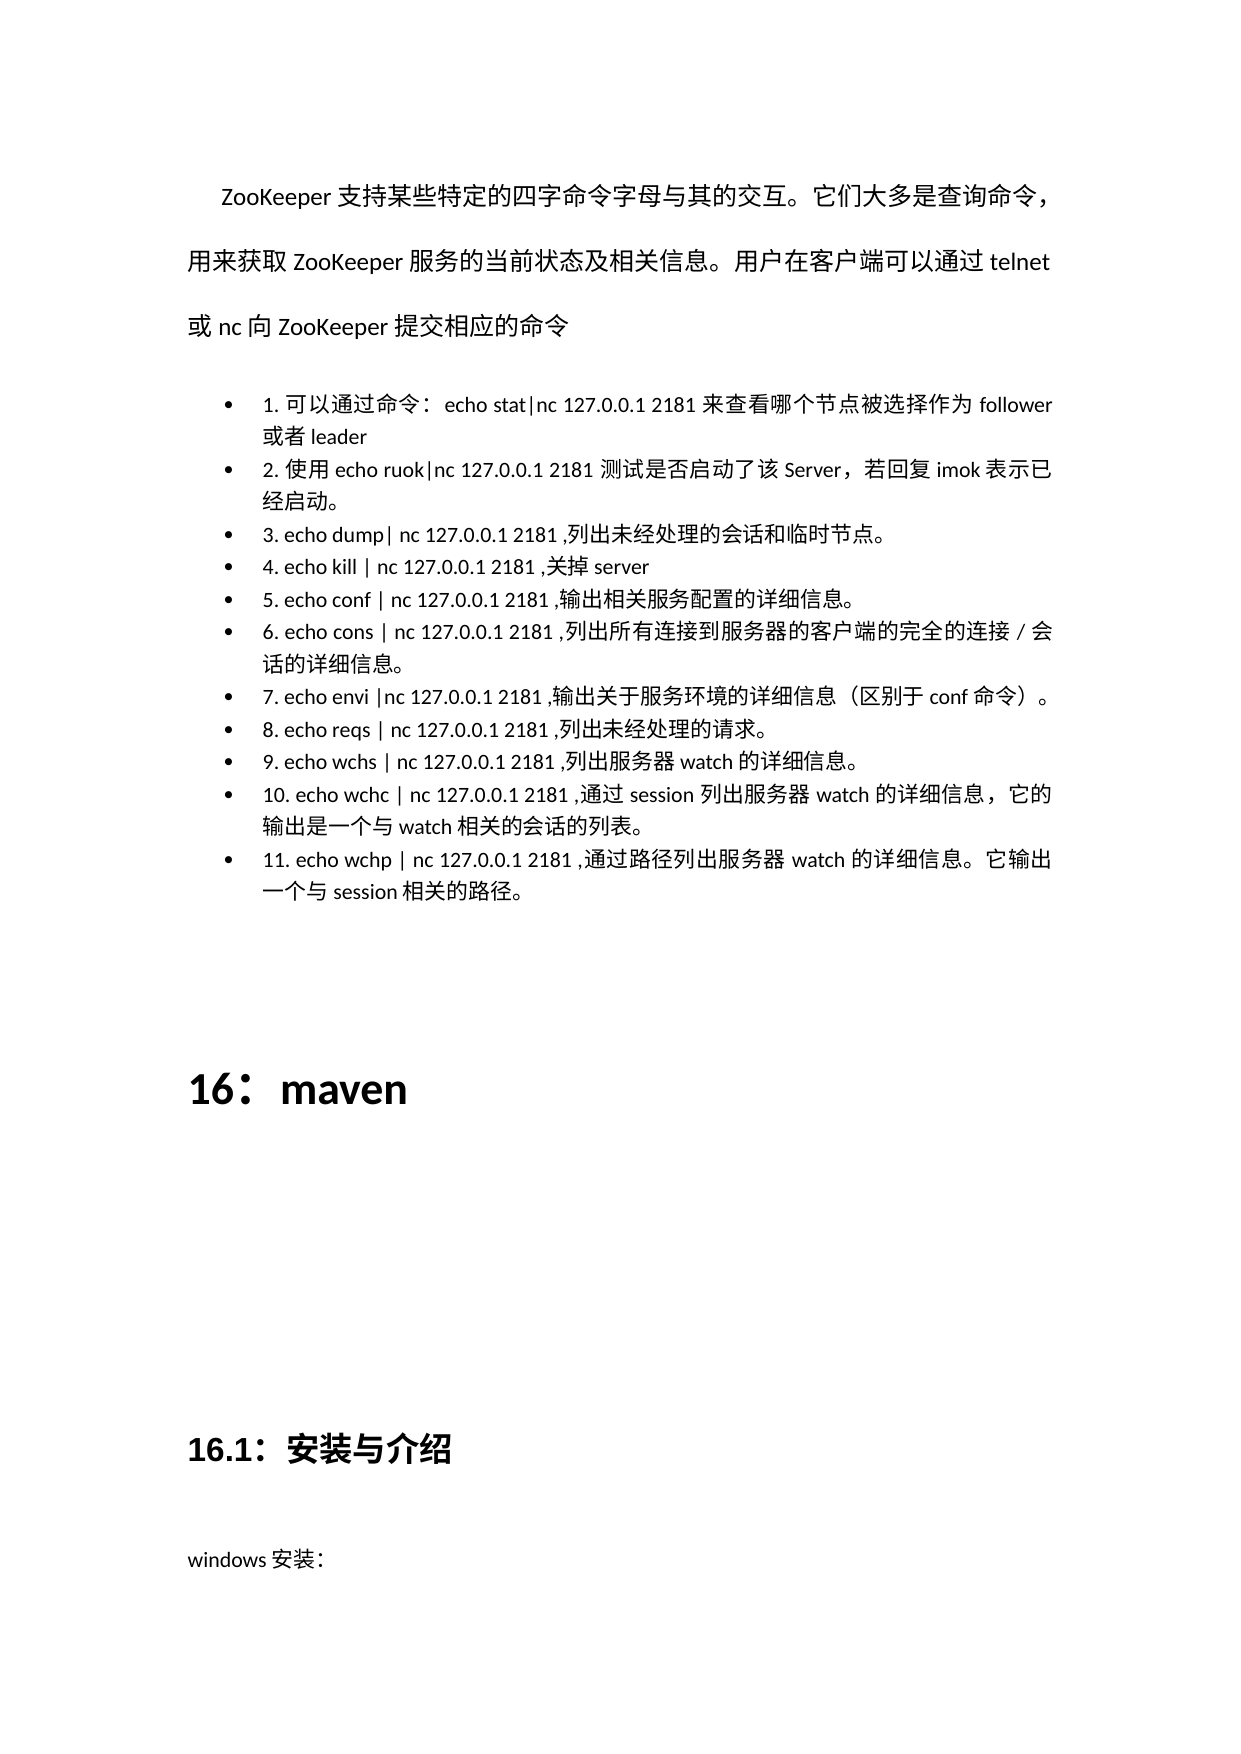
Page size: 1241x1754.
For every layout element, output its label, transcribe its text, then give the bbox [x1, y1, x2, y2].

list 2. 使用echo ruok|nc 127.0.0.1 2181 测试是否启动了该Server，若回复imok表示已经启动。 [225, 451, 1053, 516]
subtitle 16：maven [187, 1036, 1053, 1289]
list 1. 可以通过命令：echo stat|nc 127.0.0.1 2181 来查看哪个节点被选择作为follower或者leader [225, 386, 1053, 451]
text ZooKeeper 支持某些特定的四字命令字母与其的交互。它们大多是查询命令，用来获取 ZooKeeper 服务的当前状态及相关信息。用户在客户端可以通过 telnet 或 nc 向 ZooKeeper 提交相应的命令 [187, 162, 1053, 357]
list 4. echo kill | nc 127.0.0.1 2181 ,关掉server [225, 549, 1053, 581]
text windows安装： [187, 1541, 1053, 1574]
list 11. echo wchp | nc 127.0.0.1 2181 ,通过路径列出服务器 watch 的详细信息。它输出一个与 session 相关的路径。 [225, 841, 1053, 906]
list 7. echo envi |nc 127.0.0.1 2181 ,输出关于服务环境的详细信息（区别于 conf 命令）。 [225, 679, 1053, 711]
list 10. echo wchc | nc 127.0.0.1 2181 ,通过 session 列出服务器 watch 的详细信息，它的输出是一个与 watch 相关的会话的列表。 [225, 776, 1053, 841]
list 3. echo dump| nc 127.0.0.1 2181 ,列出未经处理的会话和临时节点。 [225, 516, 1053, 549]
list 9. echo wchs | nc 127.0.0.1 2181 ,列出服务器 watch 的详细信息。 [225, 744, 1053, 776]
list 8. echo reqs | nc 127.0.0.1 2181 ,列出未经处理的请求。 [225, 711, 1053, 744]
list 6. echo cons | nc 127.0.0.1 2181 ,列出所有连接到服务器的客户端的完全的连接 / 会话的详细信息。 [225, 614, 1053, 679]
list 5. echo conf | nc 127.0.0.1 2181 ,输出相关服务配置的详细信息。 [225, 581, 1053, 614]
subtitle 16.1：安装与介绍 [187, 1414, 1053, 1479]
